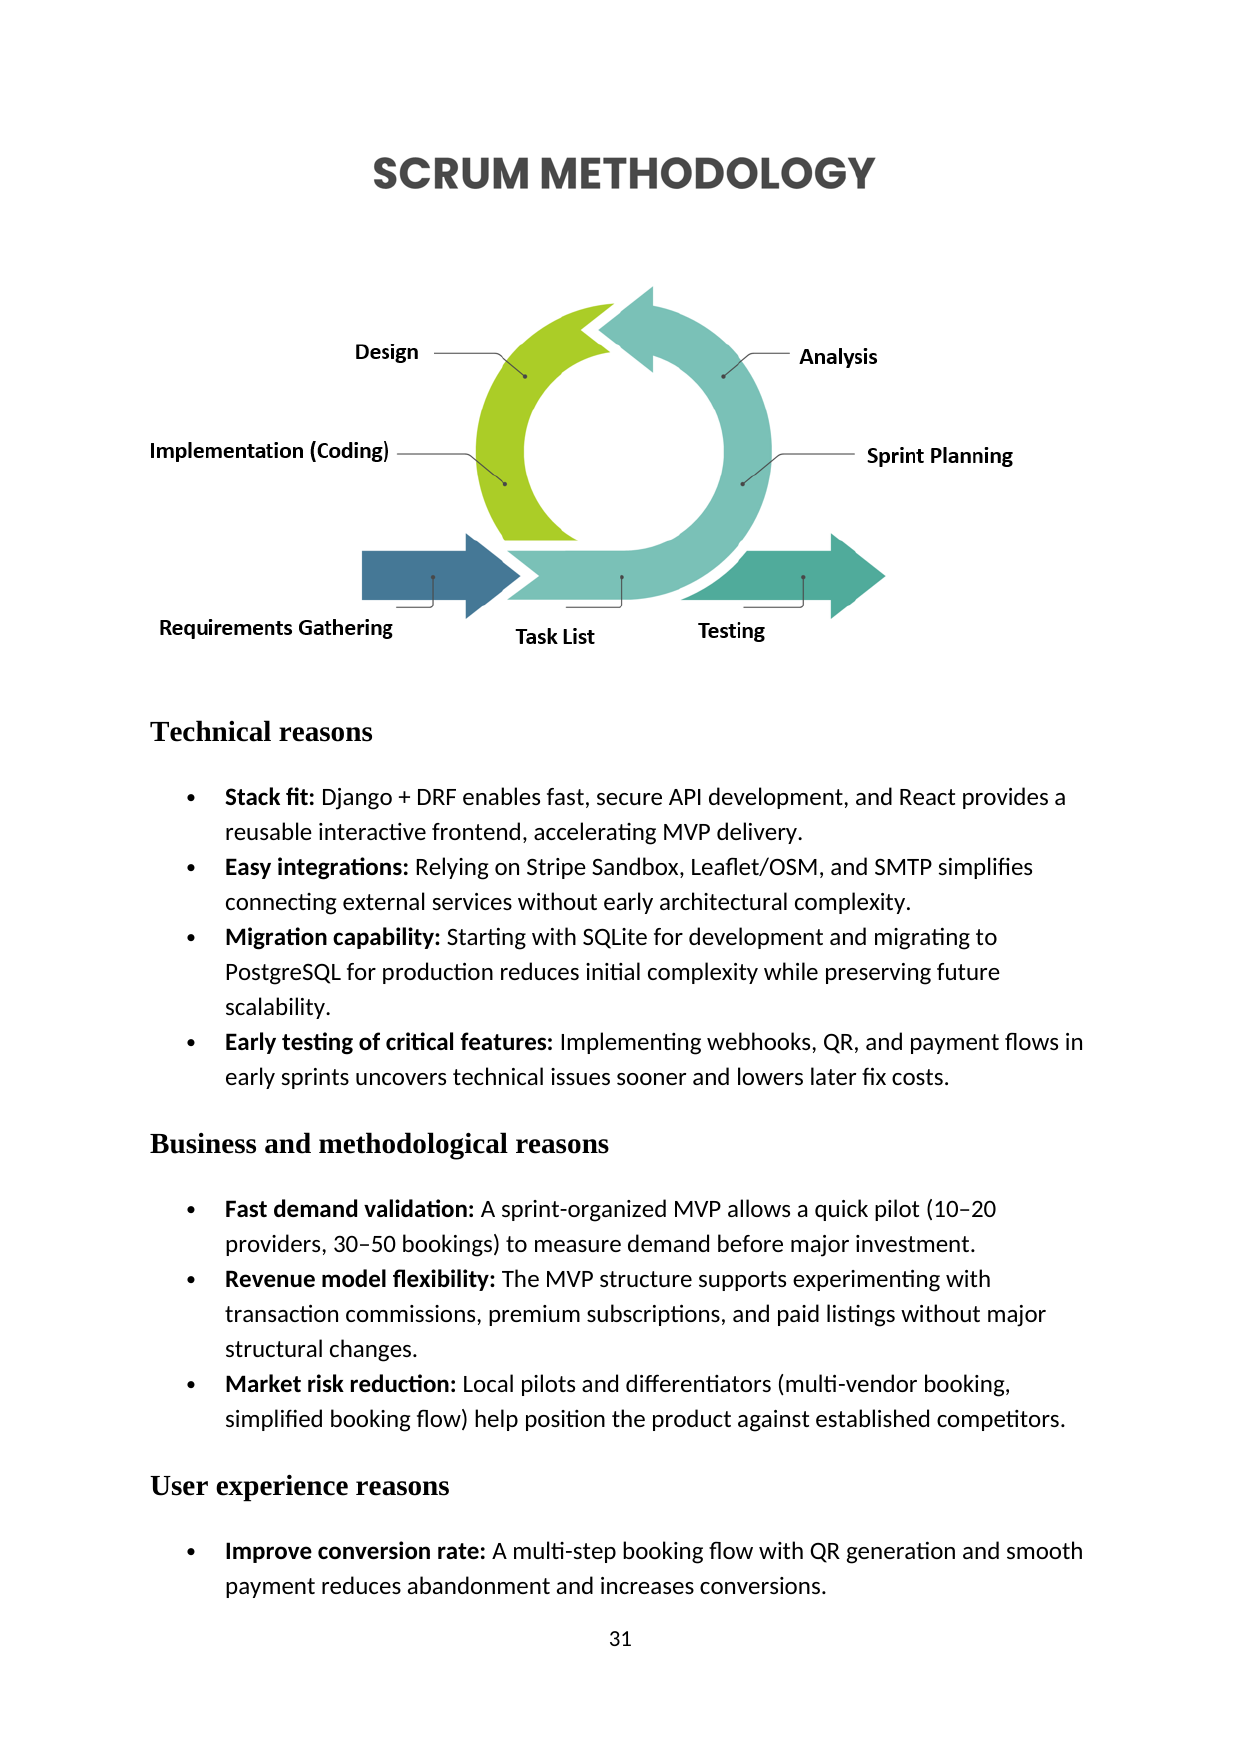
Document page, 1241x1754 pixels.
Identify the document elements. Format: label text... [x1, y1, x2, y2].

list Stack fit: Django + DRF enables fast, secure API development, and React provides a reusable interactive frontend, accelerating MVP delivery. [187, 782, 1090, 847]
picture [150, 150, 1091, 671]
subtitle User experience reasons [150, 1468, 1090, 1501]
list Market risk reduction: Local pilots and differentiators (multi-vendor booking, simplified booking flow) help position the product against established competitors. [187, 1368, 1090, 1434]
list Revenue model flexibility: The MVP structure supports experimenting with transaction commissions, premium subscriptions, and paid listings without major structural changes. [187, 1263, 1090, 1364]
list Early testing of critical features: Implementing webhooks, QR, and payment flows in early sprints uncovers technical issues sooner and lowers later fix costs. [187, 1027, 1090, 1092]
list Fast demand validation: A sprint-organized MVP allows a quick pilot (10–20 providers, 30–50 bookings) to measure demand before major investment. [187, 1193, 1090, 1259]
list Migration capability: Starting with SQLite for development and migrating to PostgreSQL for production reduces initial complexity while preserving future scalability. [187, 922, 1090, 1022]
subtitle Technical reasons [150, 714, 1090, 747]
subtitle Business and methodological reasons [150, 1126, 1090, 1159]
list Easy integrations: Relying on Stripe Sandbox, Leaflet/OSM, and SMTP simplifies connecting external services without early architectural complexity. [187, 852, 1090, 917]
list Improve conversion rate: A multi-step booking flow with QR generation and smooth payment reduces abandonment and increases conversions. [187, 1535, 1090, 1601]
